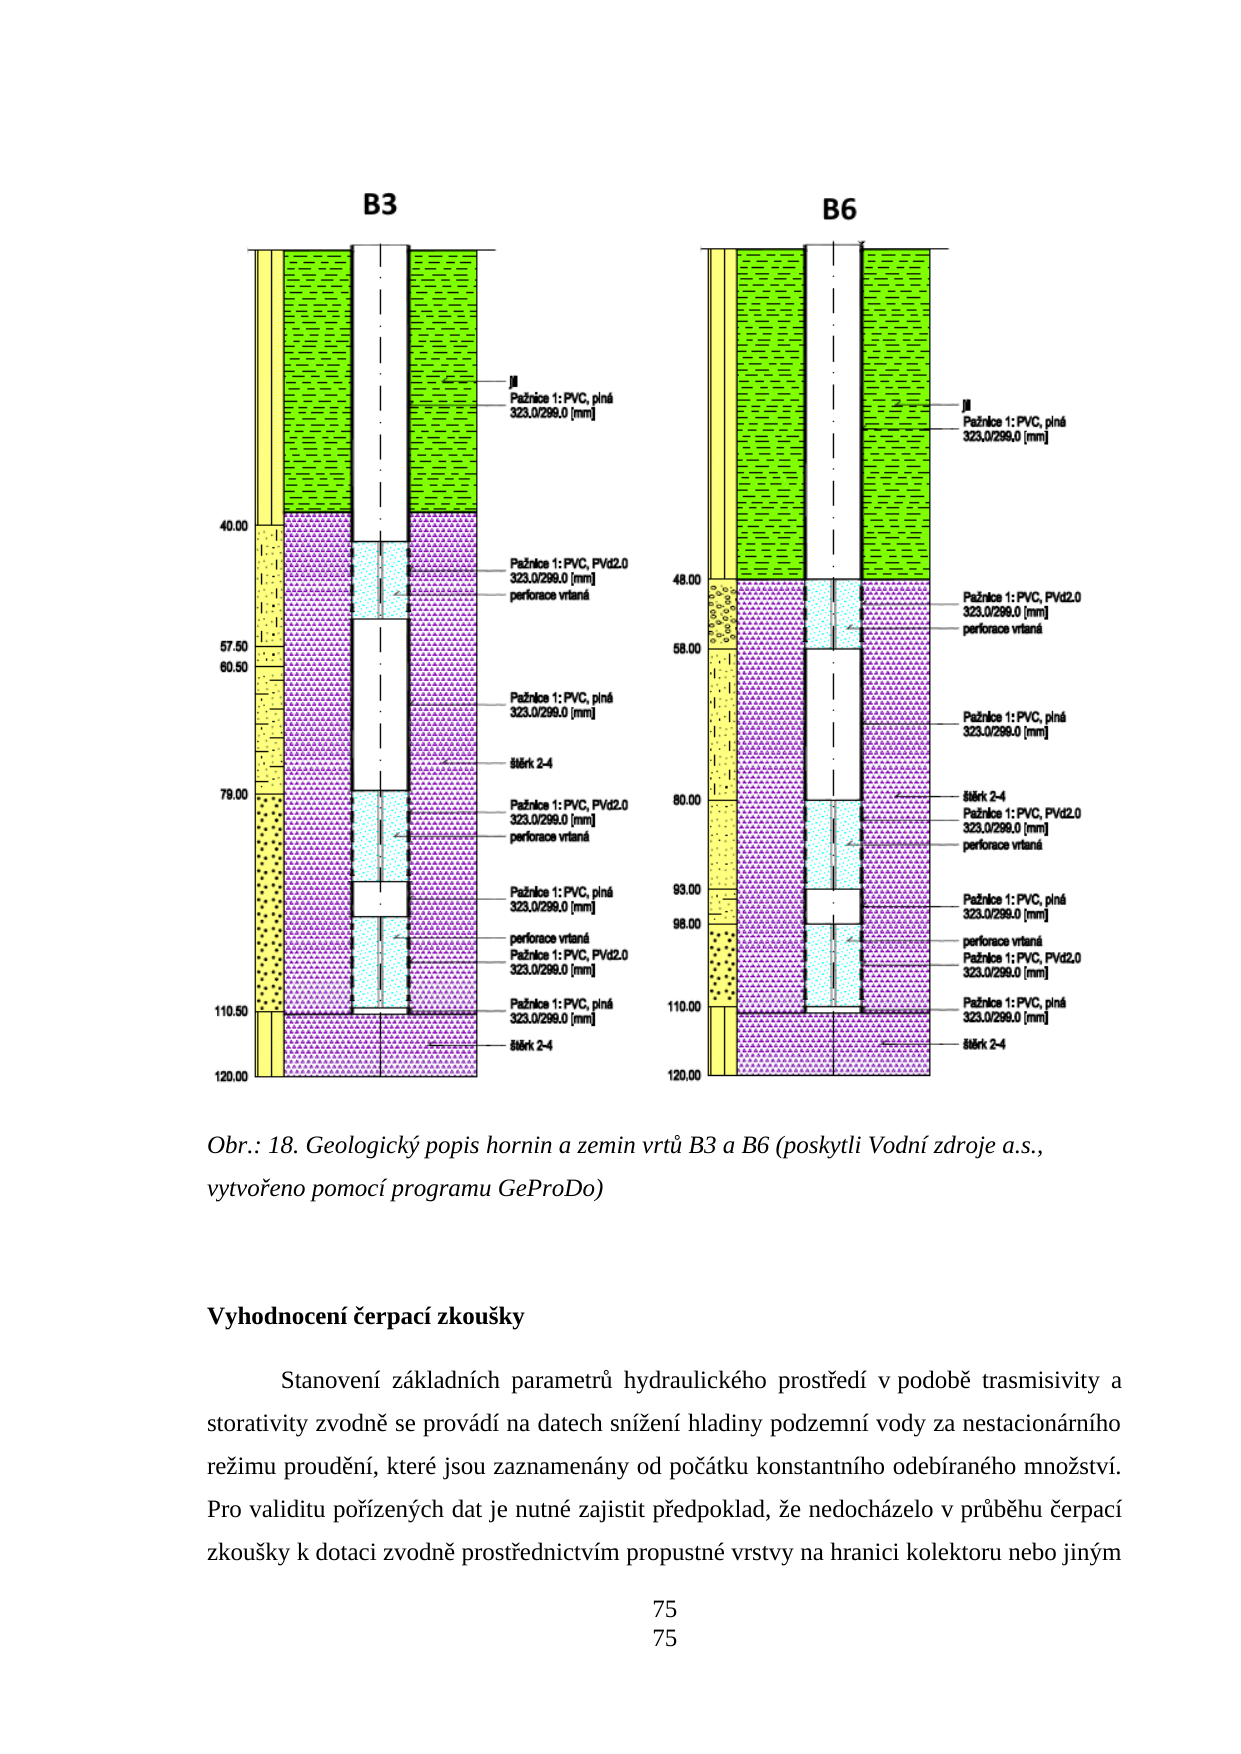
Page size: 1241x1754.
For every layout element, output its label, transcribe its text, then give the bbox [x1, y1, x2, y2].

picture [206, 177, 1087, 1095]
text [207, 1365, 1122, 1566]
text Vyhodnocení čerpací zkoušky [207, 1301, 1122, 1330]
